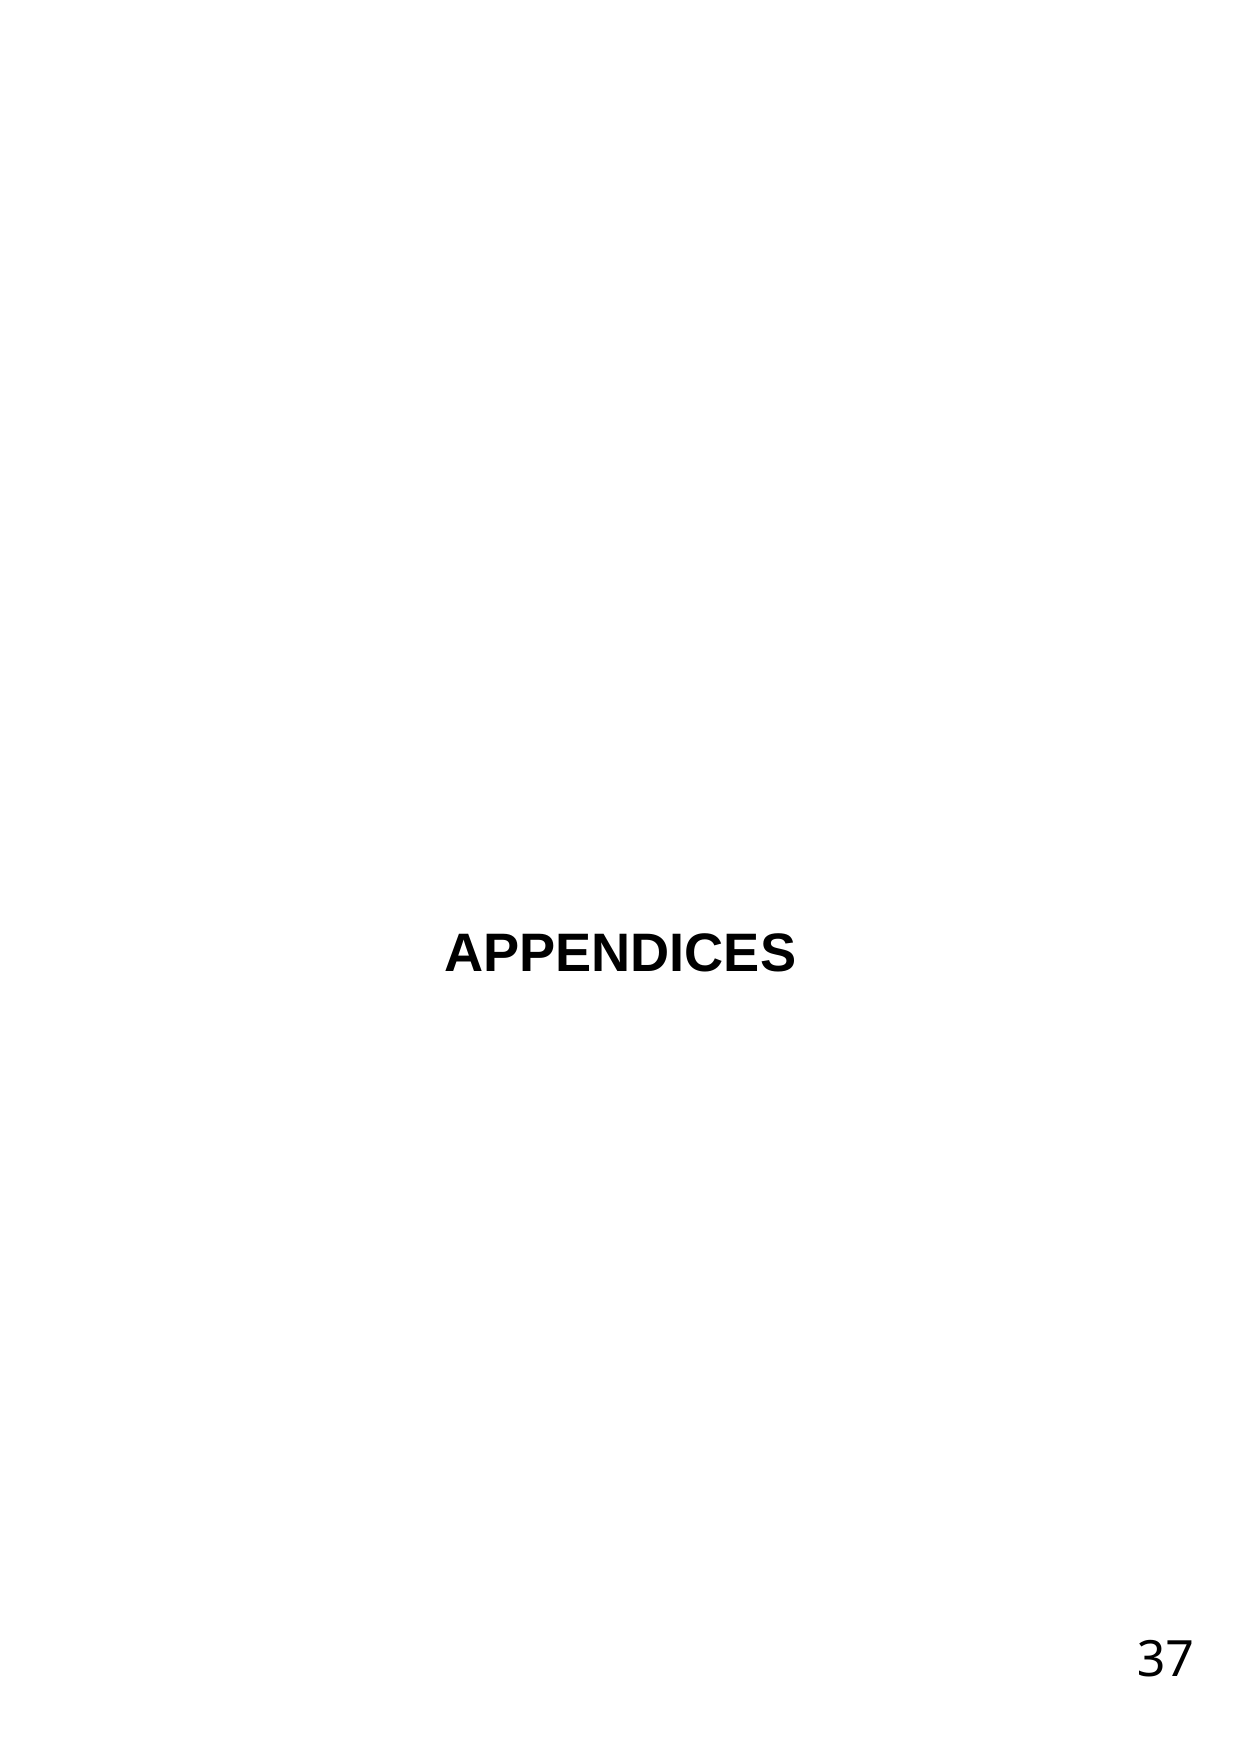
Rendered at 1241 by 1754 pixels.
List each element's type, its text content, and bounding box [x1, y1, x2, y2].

text APPENDICES [150, 921, 1090, 983]
